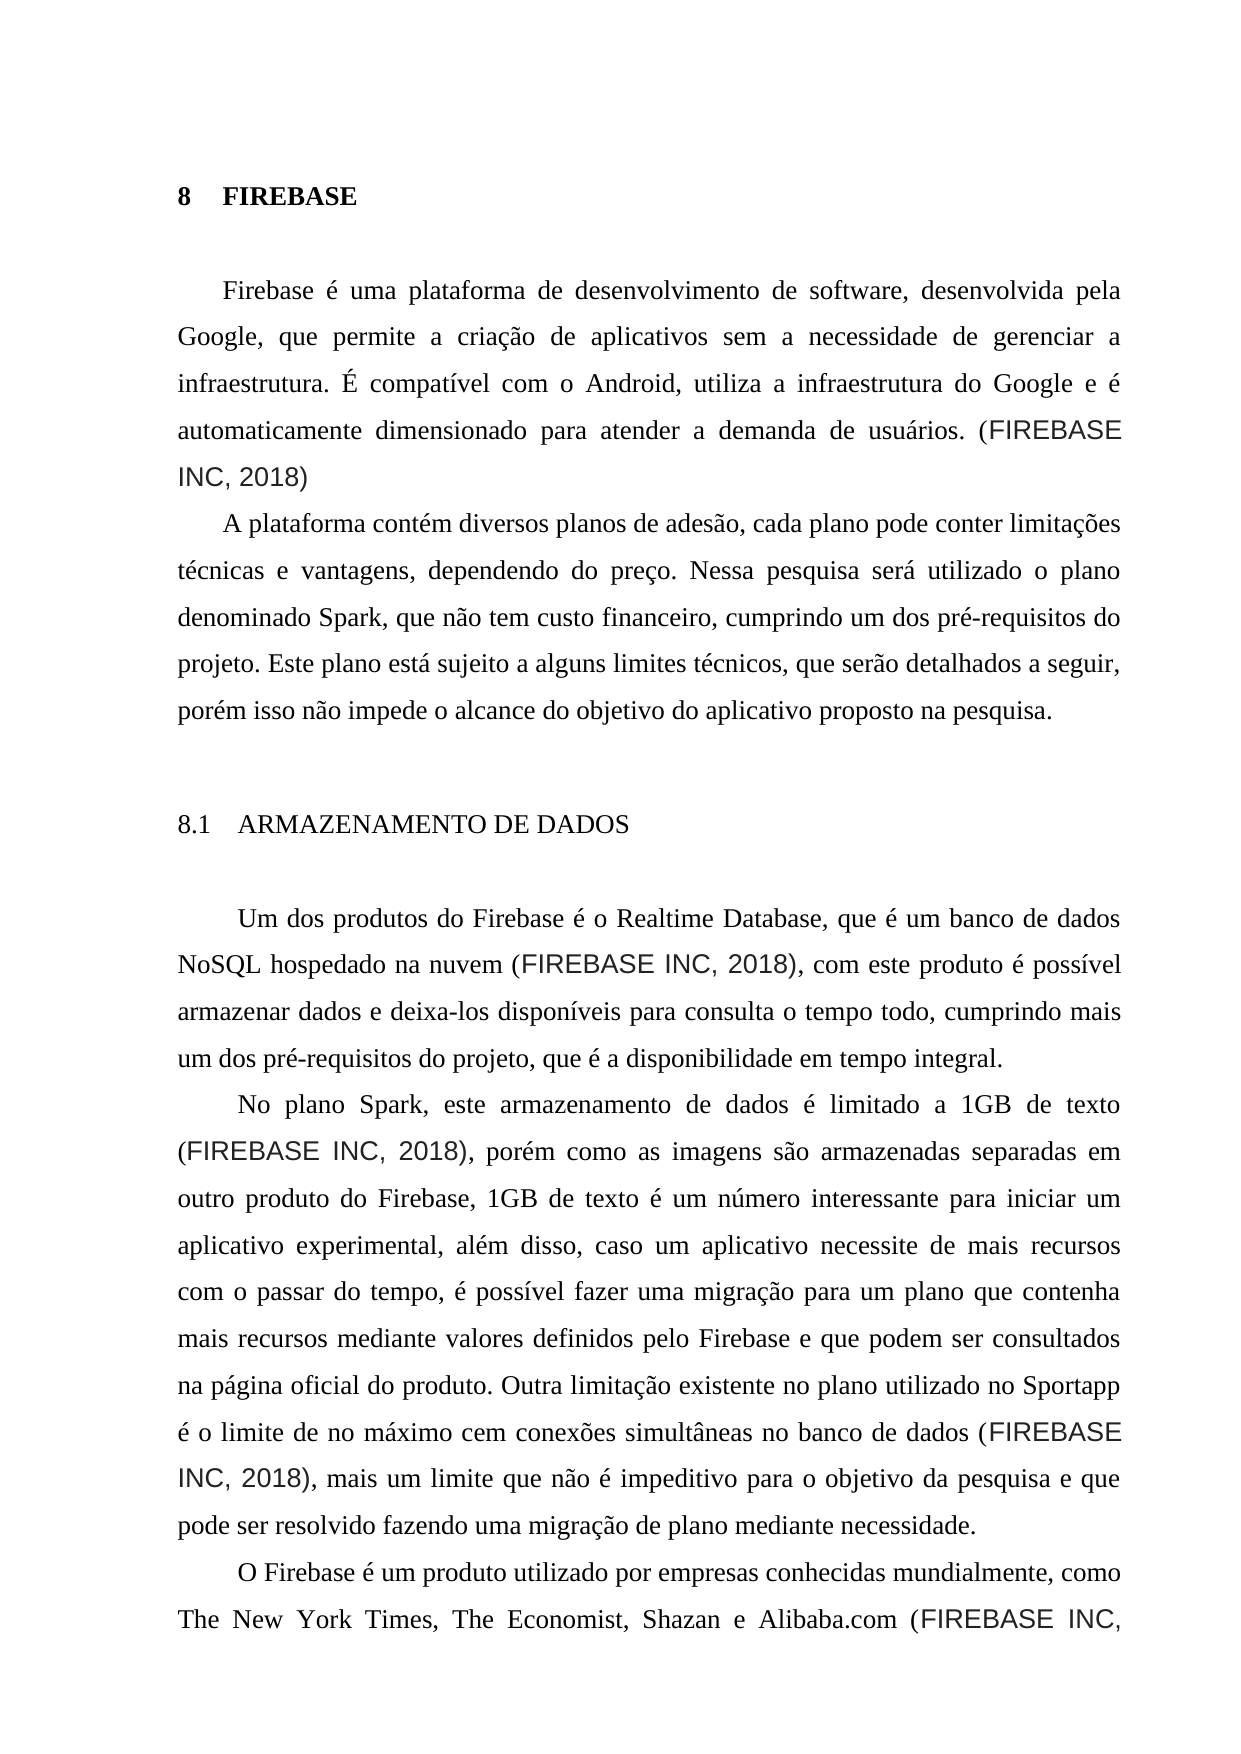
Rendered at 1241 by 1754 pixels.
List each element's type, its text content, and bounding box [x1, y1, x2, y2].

subtitle FIREBASE [177, 180, 1122, 212]
text Firebase é uma plataforma de desenvolvimento de software, desenvolvida pela Google, que permite a criação de aplicativos sem a necessidade de gerenciar a infraestrutura. É compatível com o Android, utiliza a infraestrutura do Google e é automaticamente dimensionado para atender a demanda de usuários. (FIREBASE INC, 2018) [177, 274, 1122, 492]
text A plataforma contém diversos planos de adesão, cada plano pode conter limitações técnicas e vantagens, dependendo do preço. Nessa pesquisa será utilizado o plano denominado Spark, que não tem custo financeiro, cumprindo um dos pré-requisitos do projeto. Este plano está sujeito a alguns limites técnicos, que serão detalhados a seguir, porém isso não impede o alcance do objetivo do aplicativo proposto na pesquisa. [177, 508, 1122, 725]
text No plano Spark, este armazenamento de dados é limitado a 1GB de texto (FIREBASE INC, 2018), porém como as imagens são armazenadas separadas em outro produto do Firebase, 1GB de texto é um número interessante para iniciar um aplicativo experimental, além disso, caso um aplicativo necessite de mais recursos com o passar do tempo, é possível fazer uma migração para um plano que contenha mais recursos mediante valores definidos pelo Firebase e que podem ser consultados na página oficial do produto. Outra limitação existente no plano utilizado no Sportapp é o limite de no máximo cem conexões simultâneas no banco de dados (FIREBASE INC, 2018), mais um limite que não é impeditivo para o objetivo da pesquisa e que pode ser resolvido fazendo uma migração de plano mediante necessidade. [177, 1089, 1122, 1540]
subtitle ArMAZENAMENTO DE DADOS [177, 808, 1122, 839]
text Um dos produtos do Firebase é o Realtime Database, que é um banco de dados NoSQL hospedado na nuvem (FIREBASE INC, 2018), com este produto é possível armazenar dados e deixa-los disponíveis para consulta o tempo todo, cumprindo mais um dos pré-requisitos do projeto, que é a disponibilidade em tempo integral. [177, 902, 1122, 1073]
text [177, 1556, 1122, 1634]
